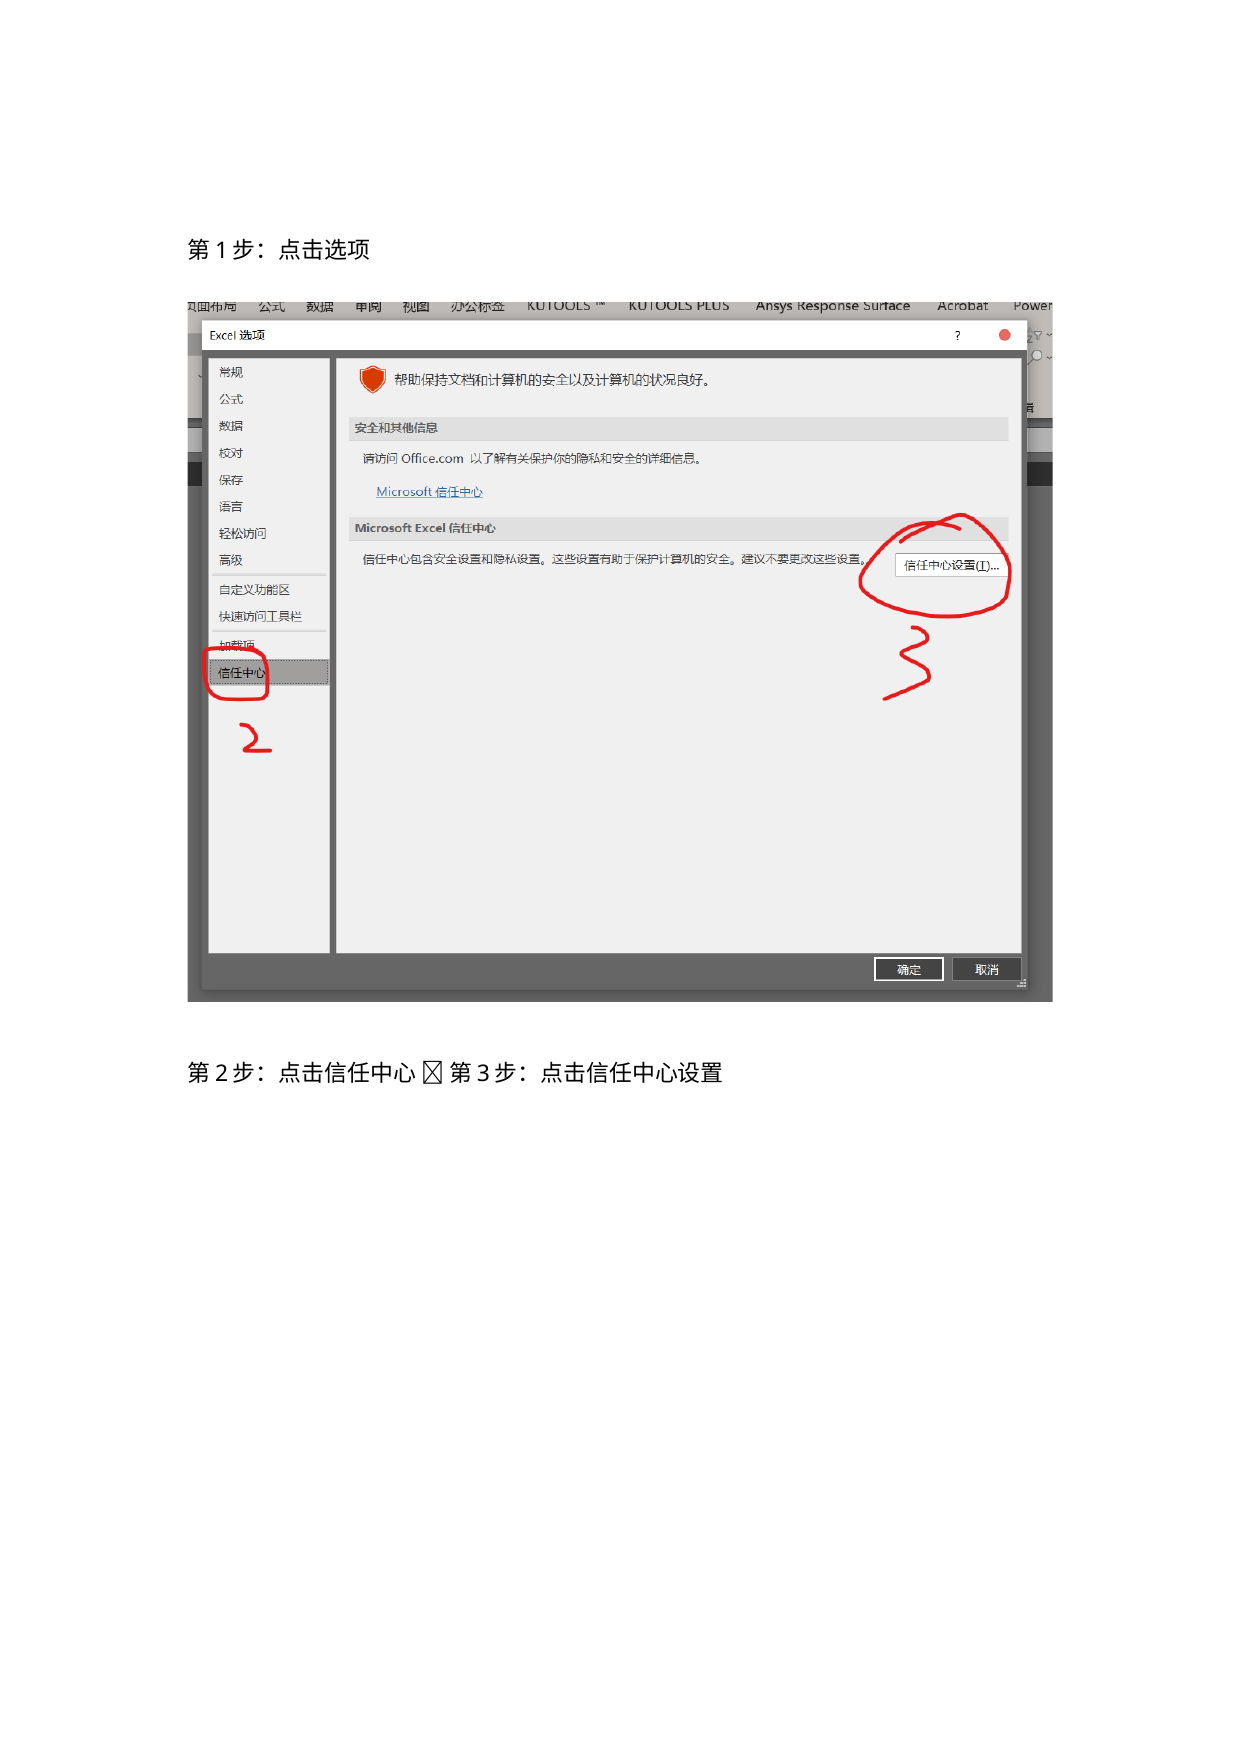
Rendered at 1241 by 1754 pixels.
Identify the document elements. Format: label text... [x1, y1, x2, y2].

text 第1步：点击选项 [187, 216, 1053, 281]
text 第2步：点击信任中心 第3步：点击信任中心设置 [187, 1039, 1053, 1104]
picture [187, 302, 1053, 1002]
